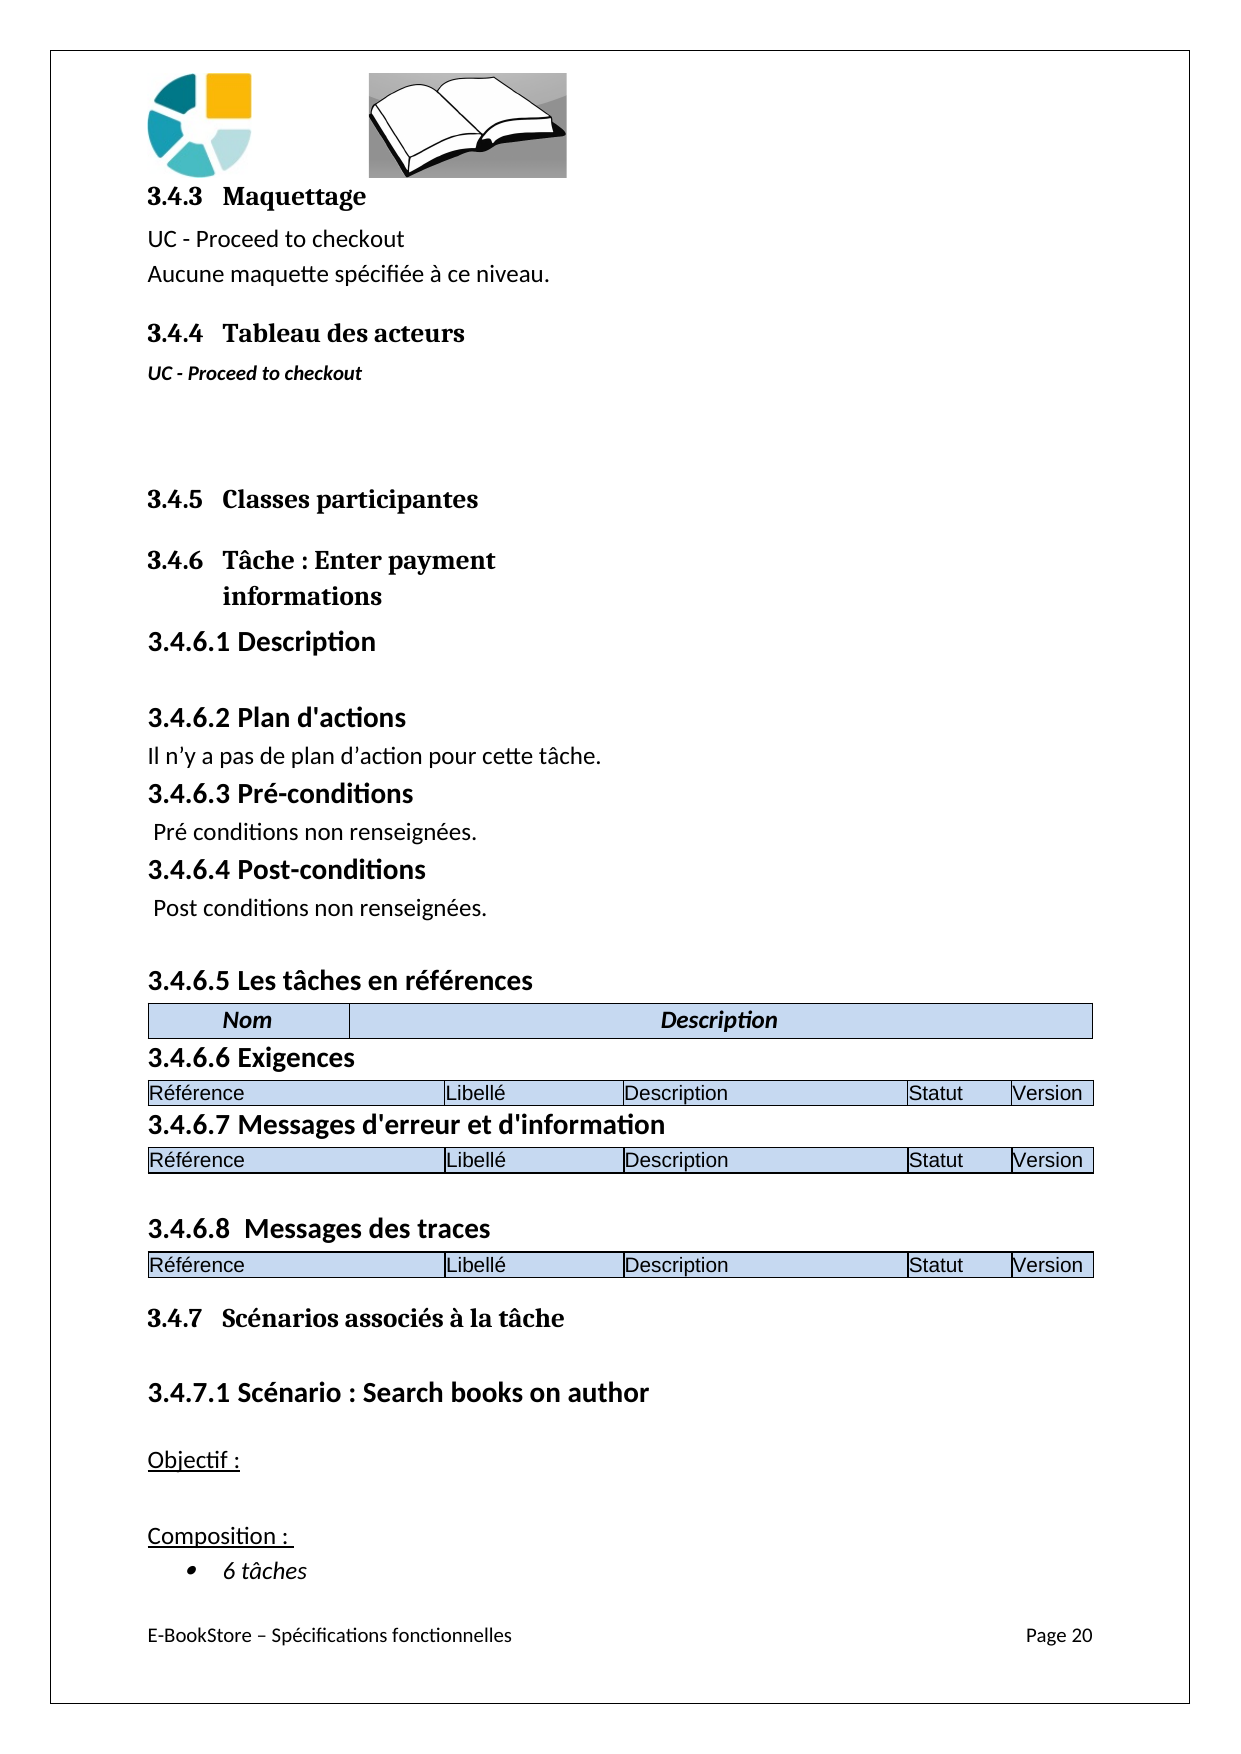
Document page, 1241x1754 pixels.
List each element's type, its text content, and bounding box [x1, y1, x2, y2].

text Aucune maquette spécifiée à ce niveau. [147, 258, 1093, 289]
table_header Version [1013, 1148, 1093, 1172]
subtitle Tableau des acteurs [147, 318, 1093, 349]
subtitle Scénario : Search books on author [147, 1374, 1093, 1410]
table_header Nom [149, 1004, 349, 1038]
table_header Libellé [445, 1081, 623, 1105]
text Objectif : [147, 1444, 1093, 1475]
table_header Libellé [446, 1148, 623, 1172]
text Composition : [147, 1520, 1093, 1551]
table_header Version [1013, 1253, 1093, 1277]
table_header Description [625, 1148, 907, 1172]
subtitle Classes participantes [147, 484, 1093, 516]
table_header Description [350, 1004, 1092, 1038]
table_header Référence [149, 1148, 444, 1172]
list 6 tâches [185, 1555, 1093, 1586]
table_header Description [624, 1081, 907, 1105]
text UC - Proceed to checkout [147, 360, 1093, 386]
table_header Référence [149, 1081, 444, 1105]
table_header Version [1012, 1081, 1093, 1105]
subtitle Exigences [147, 1039, 1093, 1074]
subtitle Plan d'actions [147, 699, 1093, 734]
picture [368, 73, 567, 178]
subtitle Les tâches en références [147, 962, 1093, 997]
text Il n’y a pas de plan d’action pour cette tâche. [147, 740, 1093, 770]
subtitle Scénarios associés à la tâche [147, 1303, 1093, 1334]
subtitle Description [147, 623, 1093, 659]
subtitle Tâche : Enter payment informations [147, 545, 1093, 612]
text UC - Proceed to checkout [147, 223, 1093, 254]
table_header Statut [909, 1253, 1011, 1277]
table_header Description [625, 1253, 907, 1277]
subtitle Maquettage [147, 181, 1093, 213]
table_header Référence [149, 1253, 444, 1277]
text Pré conditions non renseignées. [147, 816, 1093, 846]
subtitle Pré-conditions [147, 775, 1093, 811]
text Post conditions non renseignées. [147, 892, 1093, 922]
table_header Libellé [446, 1253, 623, 1277]
subtitle Messages des traces [147, 1210, 1093, 1246]
picture [147, 73, 252, 178]
subtitle Messages d'erreur et d'information [147, 1106, 1093, 1141]
table_header Statut [909, 1148, 1011, 1172]
table_header Statut [908, 1081, 1011, 1105]
subtitle Post-conditions [147, 851, 1093, 886]
